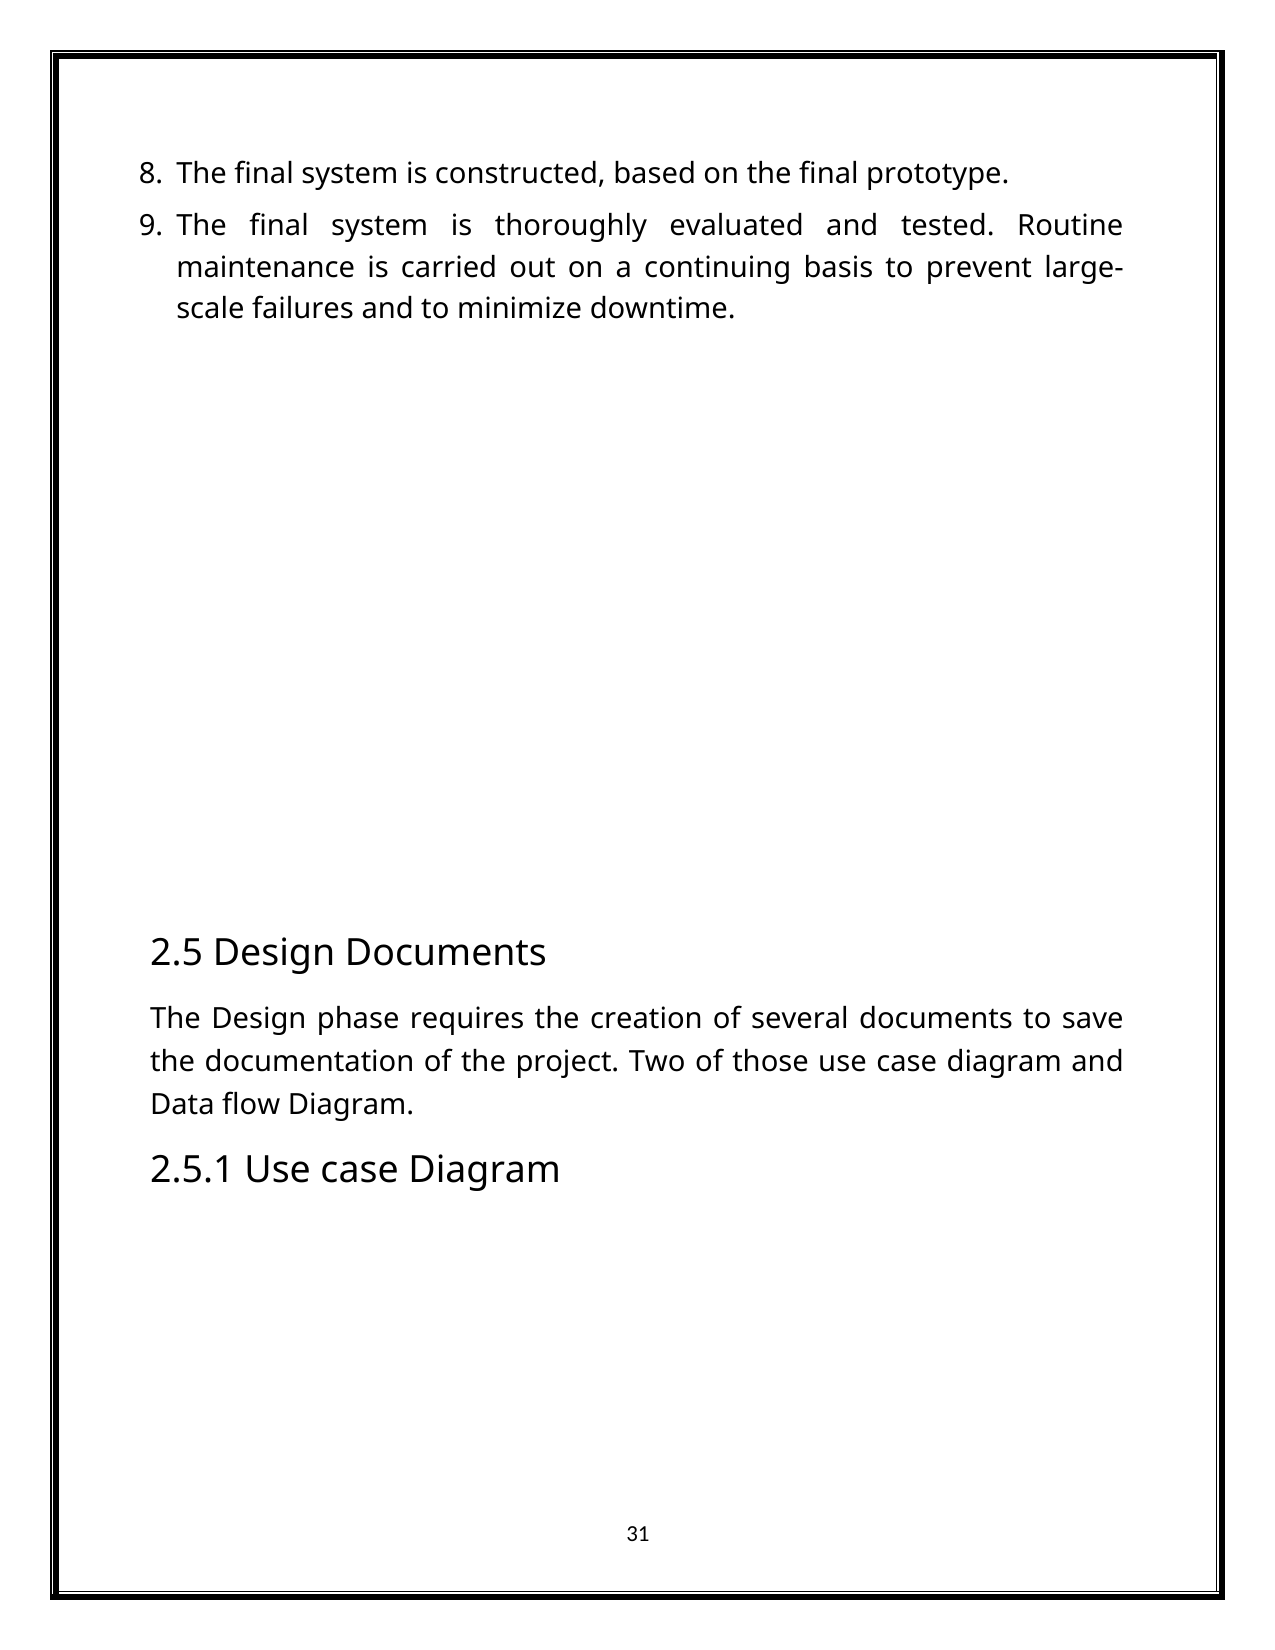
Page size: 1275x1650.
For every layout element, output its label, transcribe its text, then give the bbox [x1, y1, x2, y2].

text The Design phase requires the creation of several documents to save the documentation of the project. Two of those use case diagram and Data flow Diagram. [150, 997, 1125, 1123]
text 2.5 Design Documents [150, 926, 1125, 977]
text 2.5.1 Use case Diagram [150, 1143, 1125, 1194]
list The final system is constructed, based on the final prototype. [138, 150, 1125, 192]
list The final system is thoroughly evaluated and tested. Routine maintenance is carried out on a continuing basis to prevent large-scale failures and to minimize downtime. [138, 202, 1125, 327]
